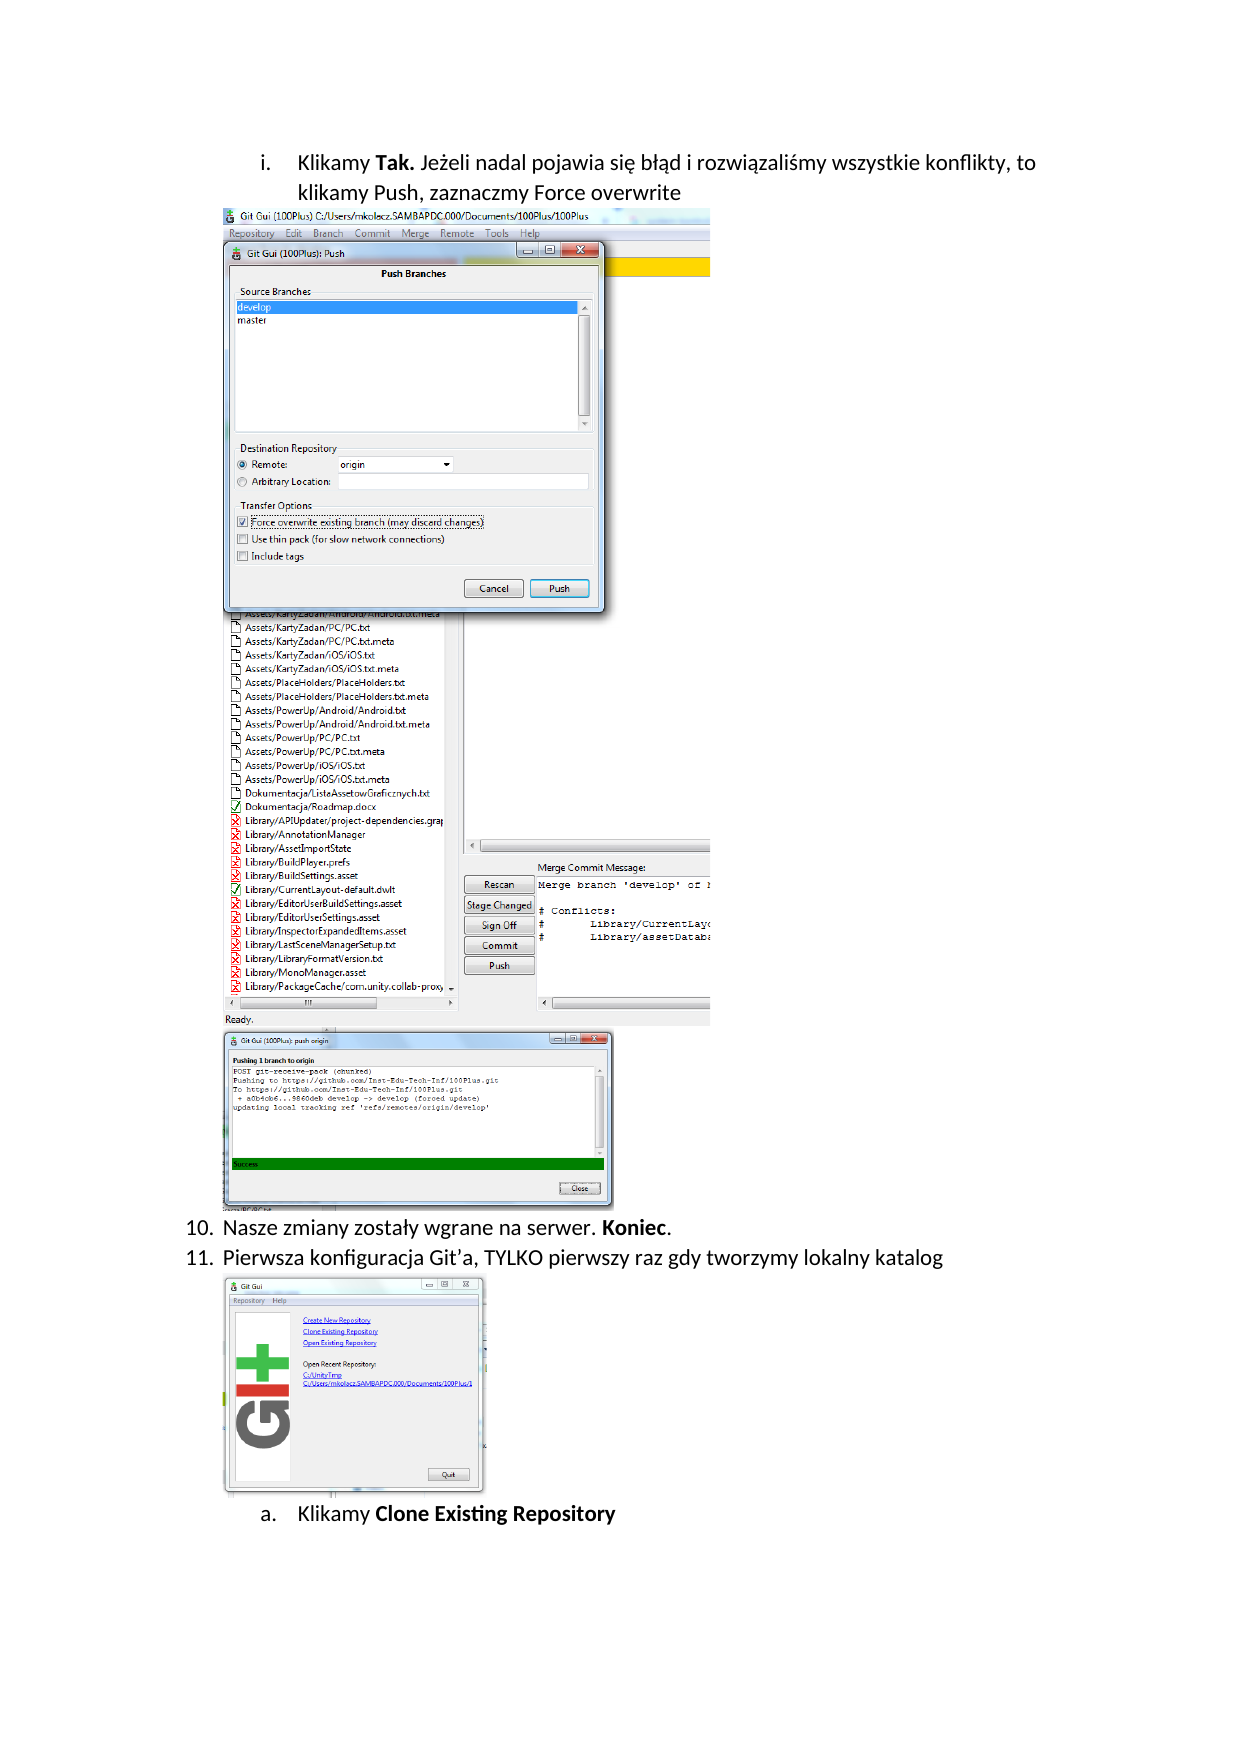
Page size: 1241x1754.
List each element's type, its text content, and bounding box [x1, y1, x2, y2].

picture [223, 208, 711, 1026]
list Klikamy Tak. Jeżeli nadal pojawia się błąd i rozwiązaliśmy wszystkie konflikty, to klikamy Push, zaznaczmy Force overwrite [260, 148, 1093, 206]
list Pierwsza konfiguracja Git’a, TYLKO pierwszy raz gdy tworzymy lokalny katalog [185, 1243, 1093, 1271]
list Nasze zmiany zostały wgrane na serwer. Koniec. [185, 1213, 1093, 1241]
picture [222, 1273, 487, 1498]
list Klikamy Clone Existing Repository [260, 1499, 1093, 1527]
picture [222, 1027, 614, 1211]
